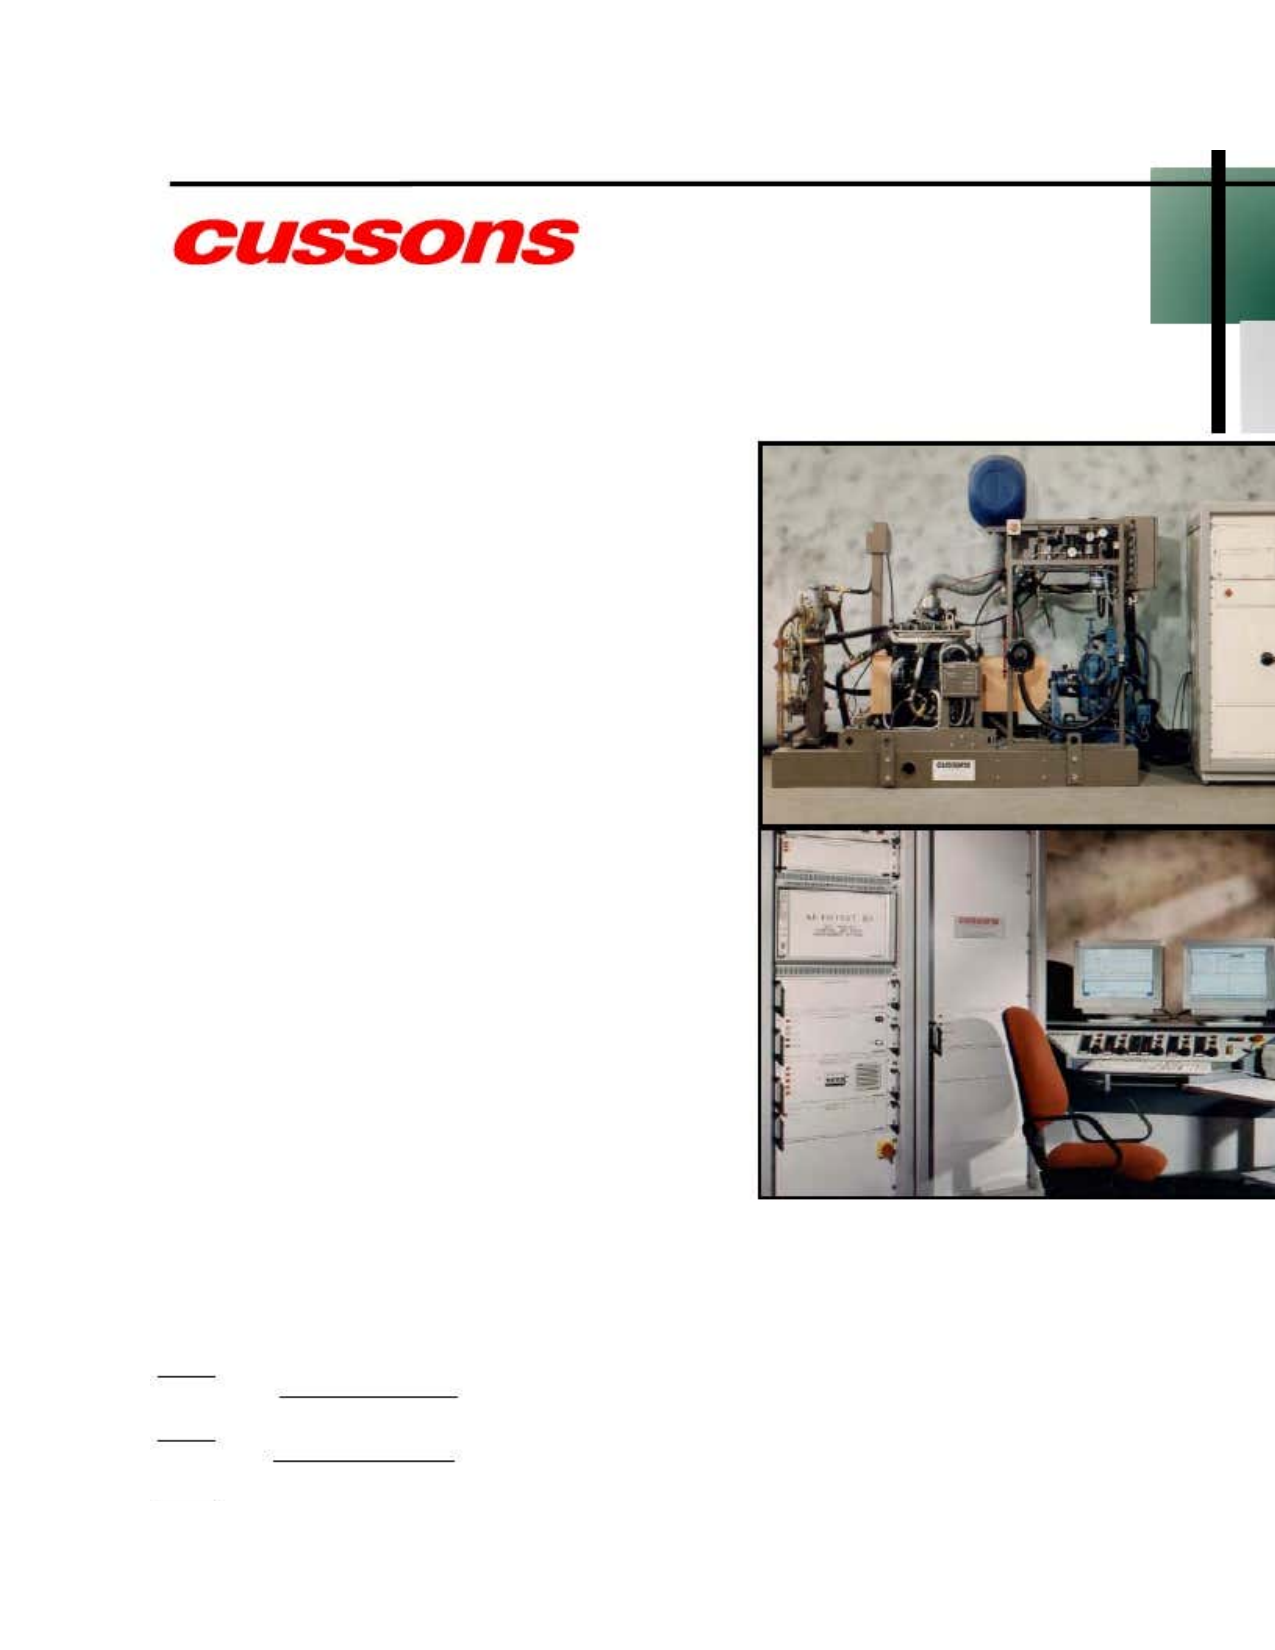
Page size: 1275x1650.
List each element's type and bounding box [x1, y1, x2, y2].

picture [150, 150, 1275, 1501]
